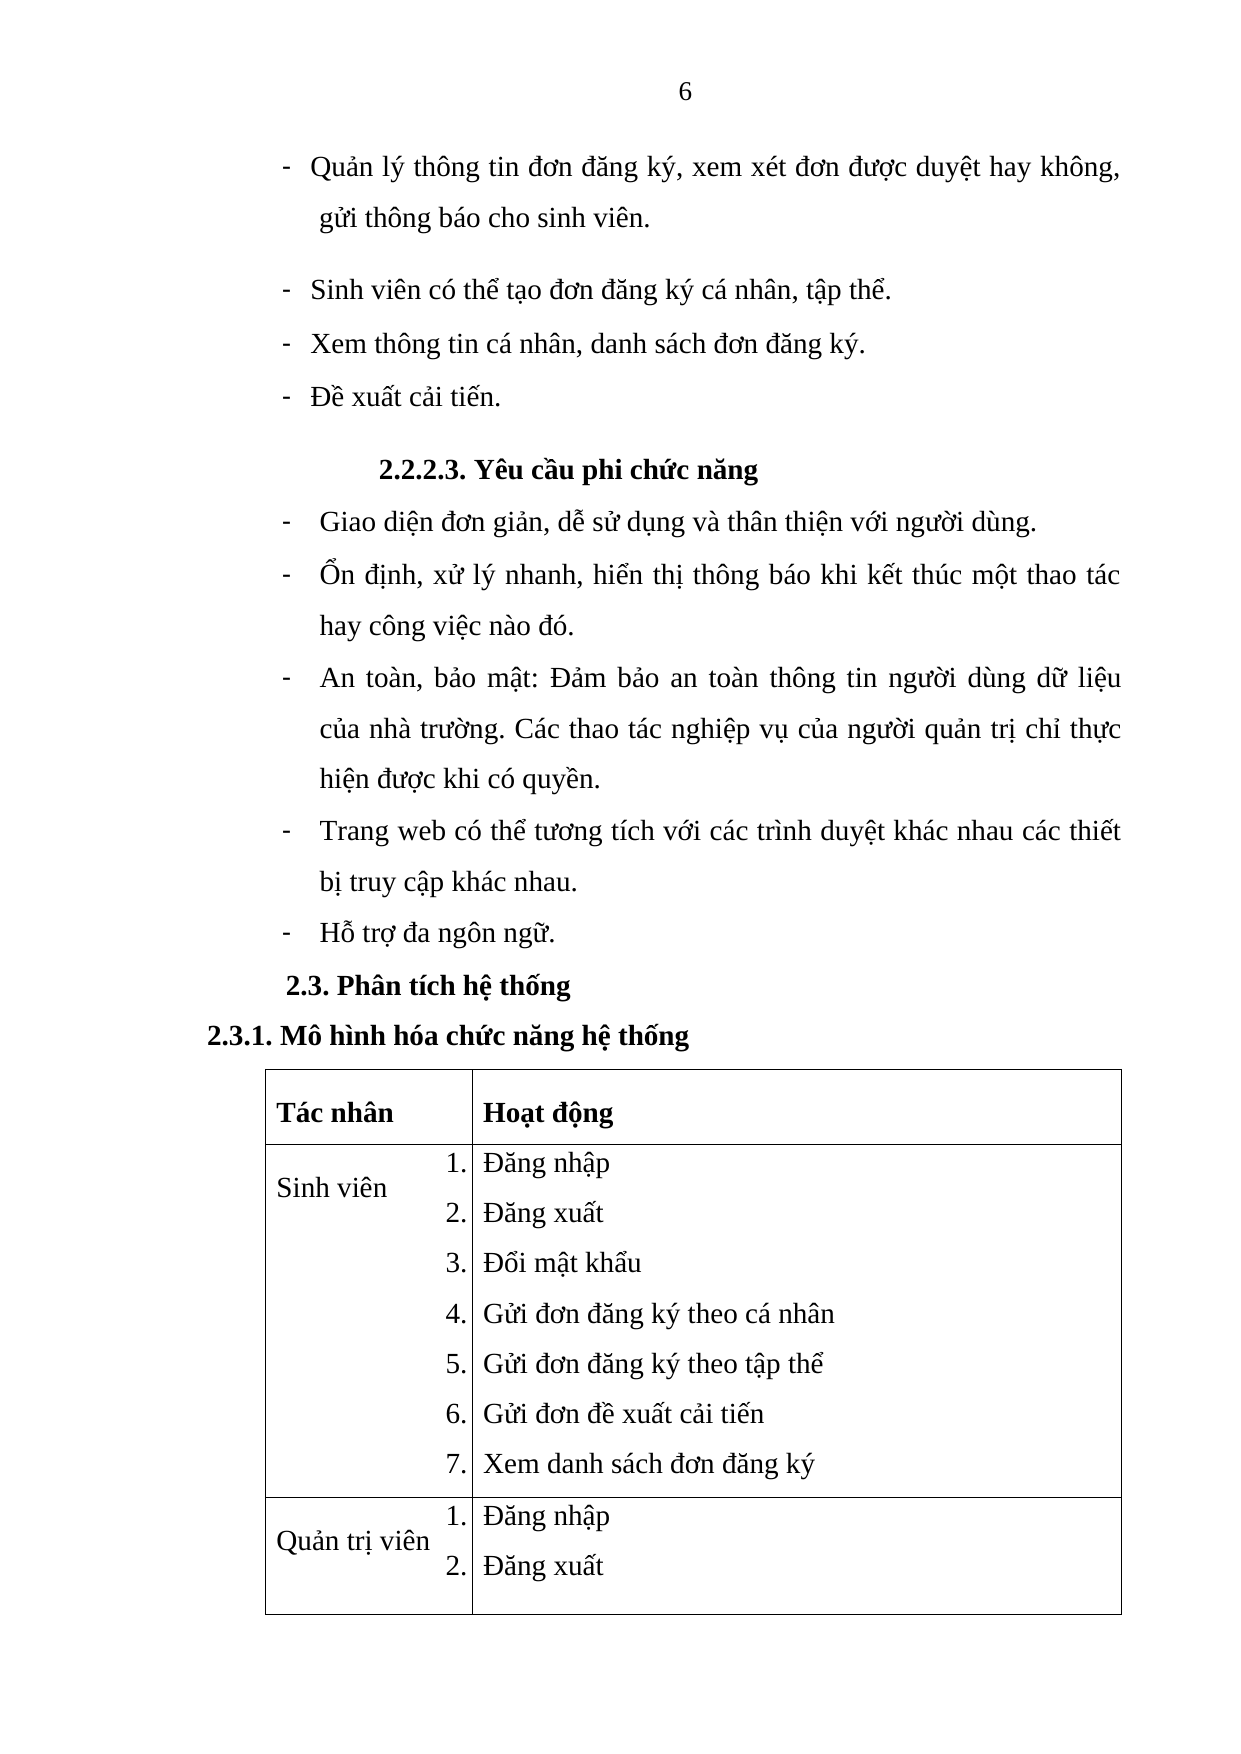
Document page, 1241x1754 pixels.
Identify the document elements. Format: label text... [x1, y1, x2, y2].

list Sinh viên có thể tạo đơn đăng ký cá nhân, tập thể. [282, 271, 1122, 307]
subtitle Phân tích hệ thống [244, 968, 1122, 1002]
list Quản lý thông tin đơn đăng ký, xem xét đơn được duyệt hay không, gửi thông báo cho sinh viên. [282, 148, 1122, 234]
list Đề xuất cải tiến. [282, 378, 1122, 414]
list Ổn định, xử lý nhanh, hiển thị thông báo khi kết thúc một thao tác hay công việc nào đó. [282, 556, 1122, 642]
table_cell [473, 1498, 1121, 1614]
subtitle Mô hình hóa chức năng hệ thống [207, 1018, 1122, 1052]
list An toàn, bảo mật: Đảm bảo an toàn thông tin người dùng dữ liệu của nhà trường. Các thao tác nghiệp vụ của người quản trị chỉ thực hiện được khi có quyền. [282, 659, 1122, 795]
list Giao diện đơn giản, dễ sử dụng và thân thiện với người dùng. [282, 503, 1122, 538]
table_header Tác nhân [266, 1070, 472, 1144]
list Hỗ trợ đa ngôn ngữ. [282, 914, 1122, 950]
table_cell Đăng nhập Đăng xuất Đổi mật khẩu Gửi đơn đăng ký theo cá nhân Gửi đơn đăng ký theo tập thể Gửi đơn đề xuất cải tiến Xem danh sách đơn đăng ký [473, 1145, 1121, 1497]
list Trang web có thể tương tích với các trình duyệt khác nhau các thiết bị truy cập khác nhau. [282, 812, 1122, 898]
table_header Hoạt động [473, 1070, 1121, 1144]
table_cell Quản trị viên [266, 1498, 472, 1614]
subtitle Yêu cầu phi chức năng [337, 452, 1122, 486]
list Xem thông tin cá nhân, danh sách đơn đăng ký. [282, 325, 1122, 360]
table_cell Sinh viên [266, 1145, 472, 1497]
